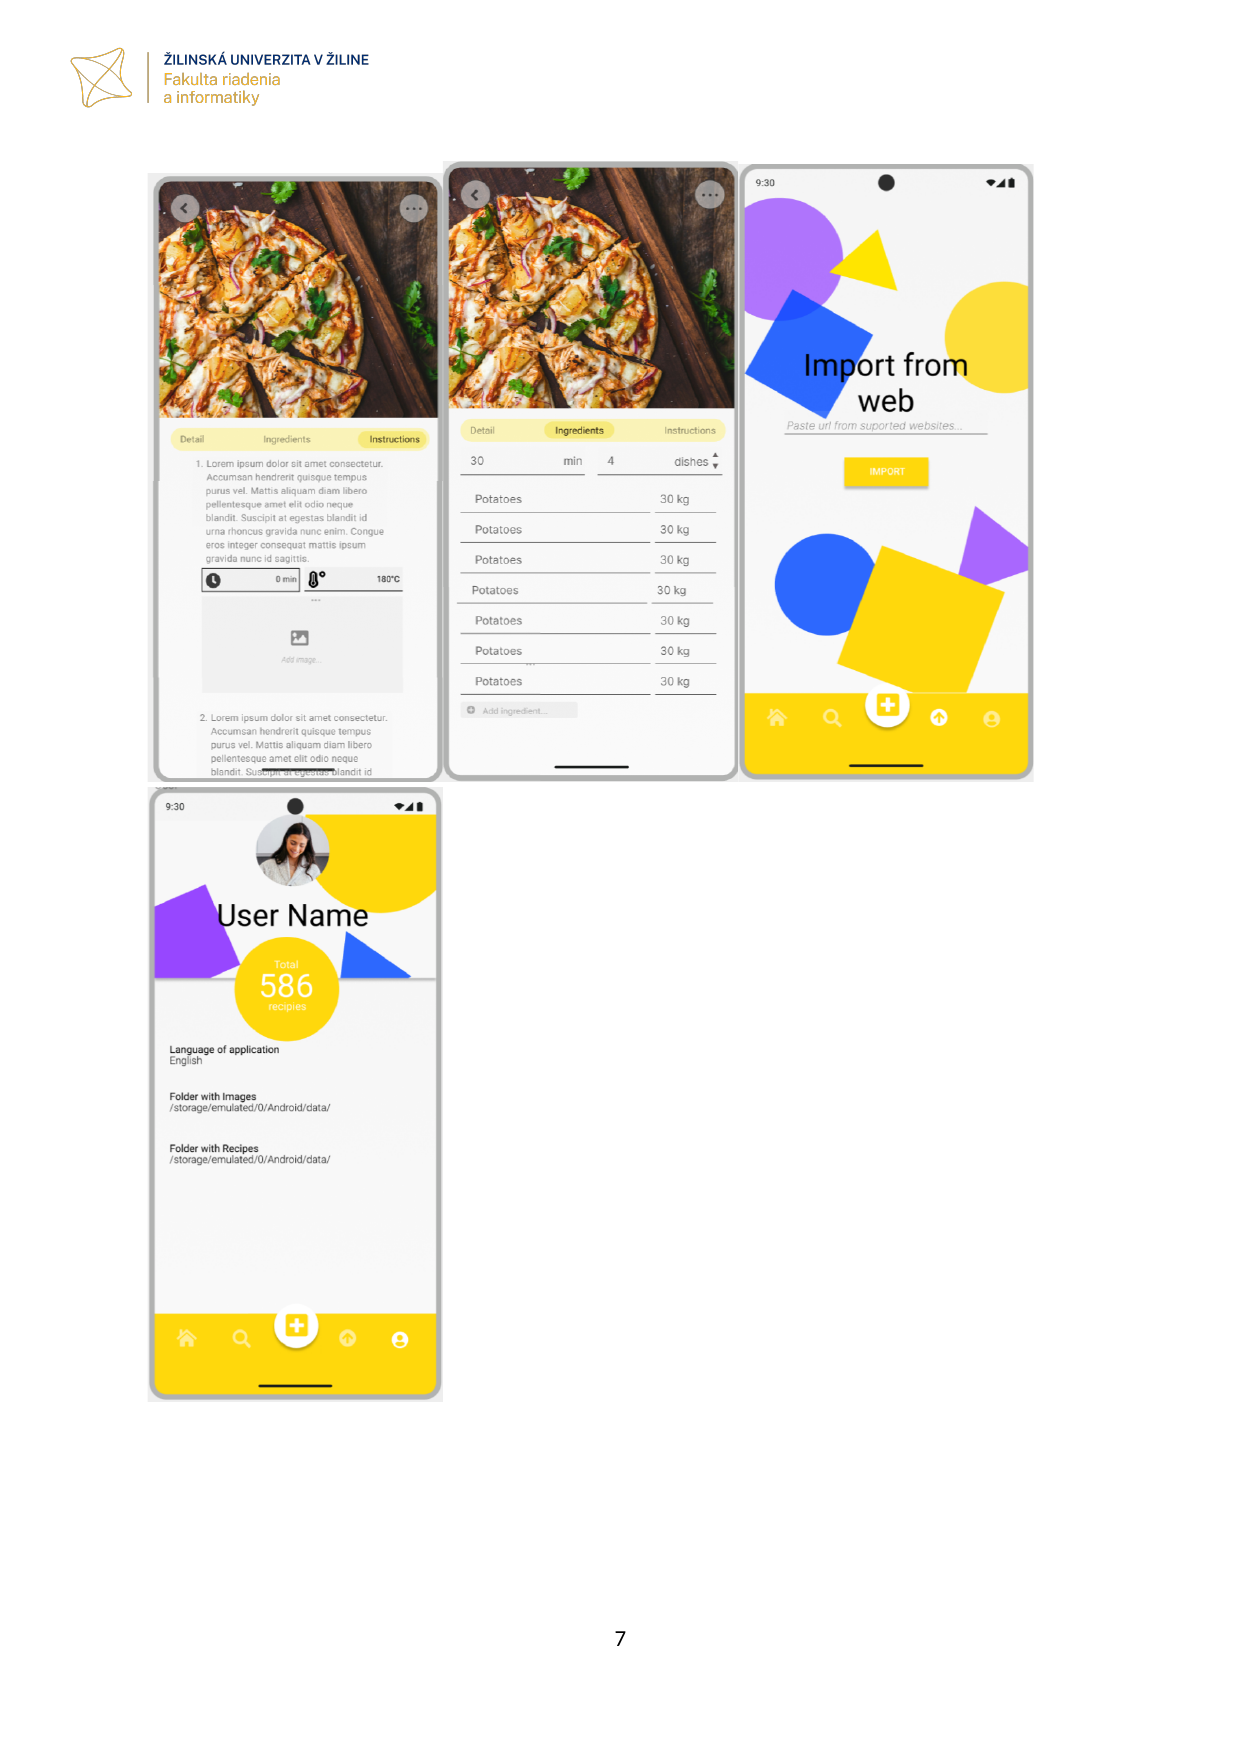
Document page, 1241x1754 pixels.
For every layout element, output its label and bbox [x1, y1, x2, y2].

picture [147, 787, 443, 1402]
picture [41, 18, 398, 137]
picture [147, 161, 1034, 782]
